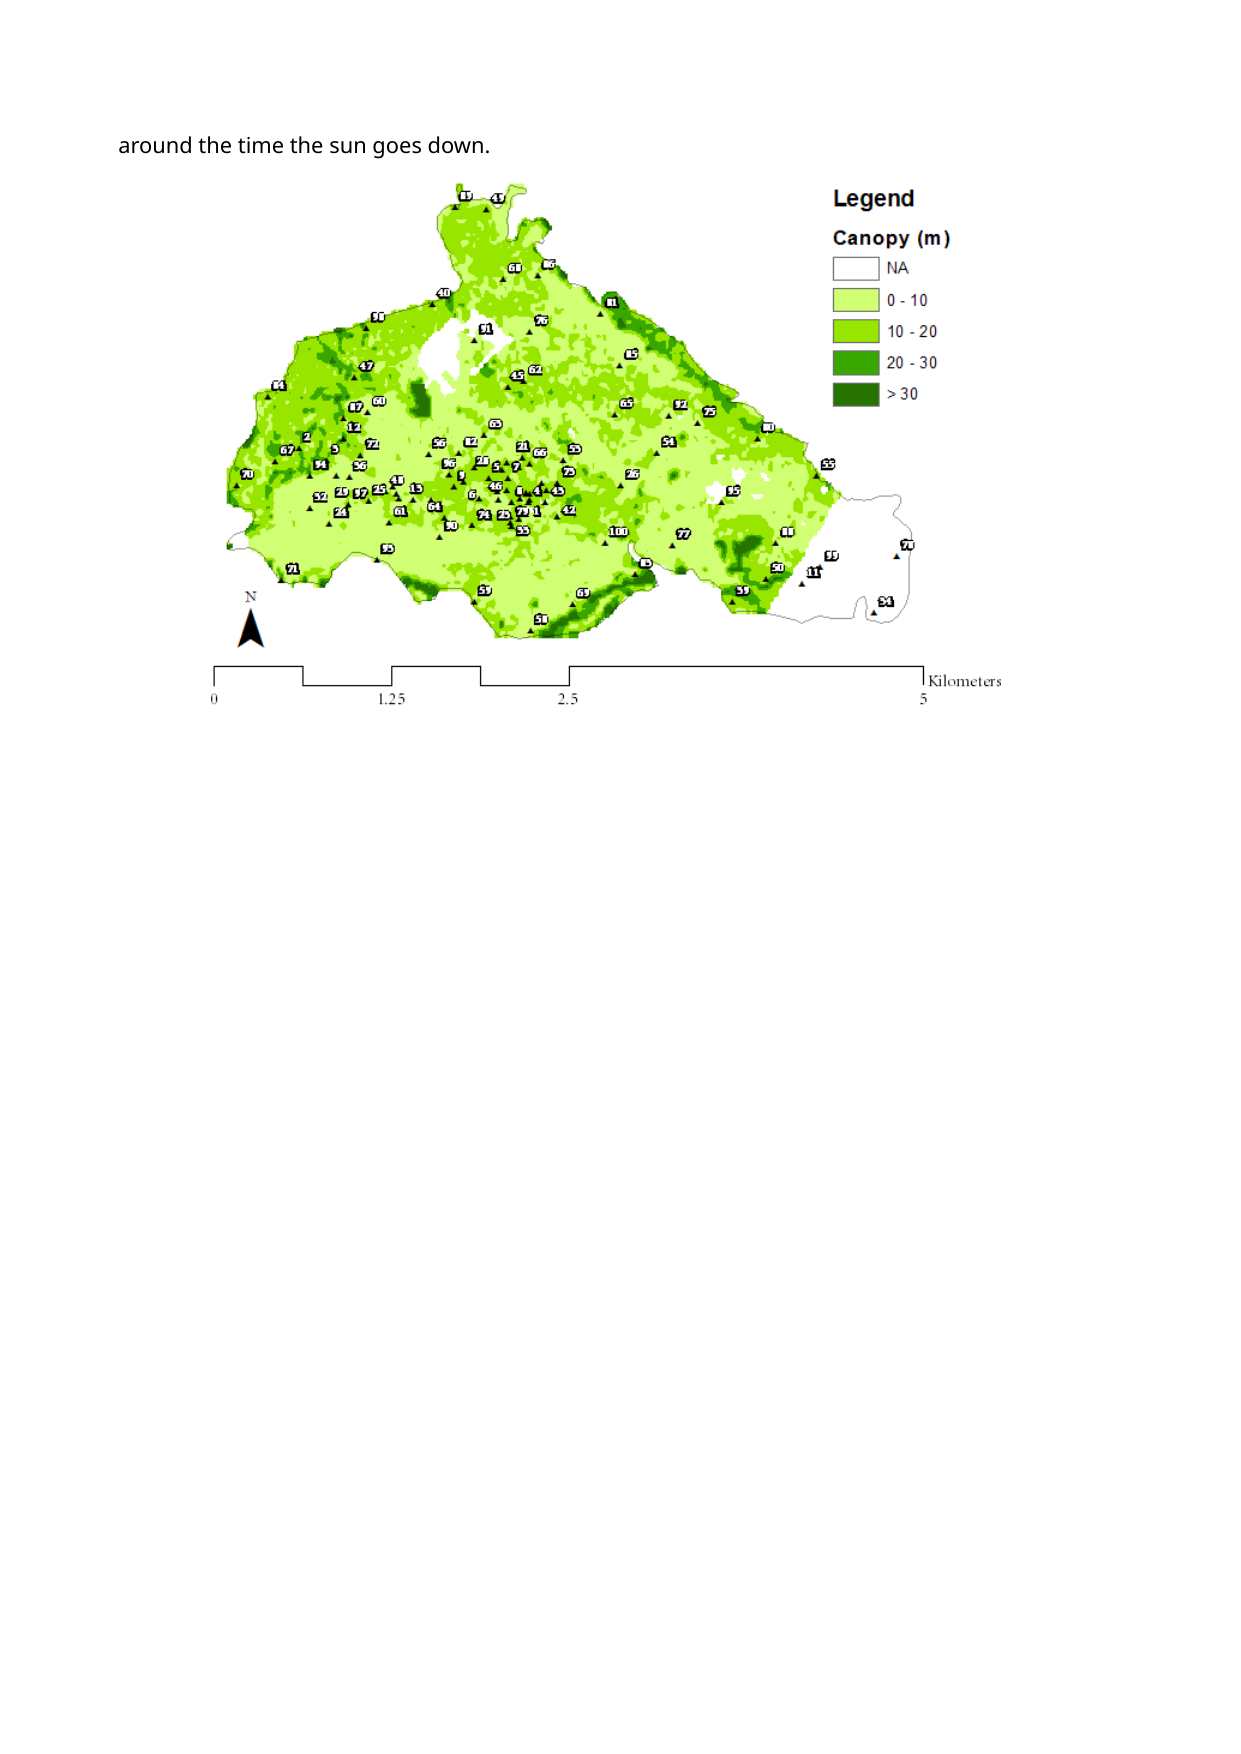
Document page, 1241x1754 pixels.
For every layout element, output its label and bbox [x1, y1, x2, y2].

text [118, 118, 1122, 162]
picture [205, 165, 1011, 711]
